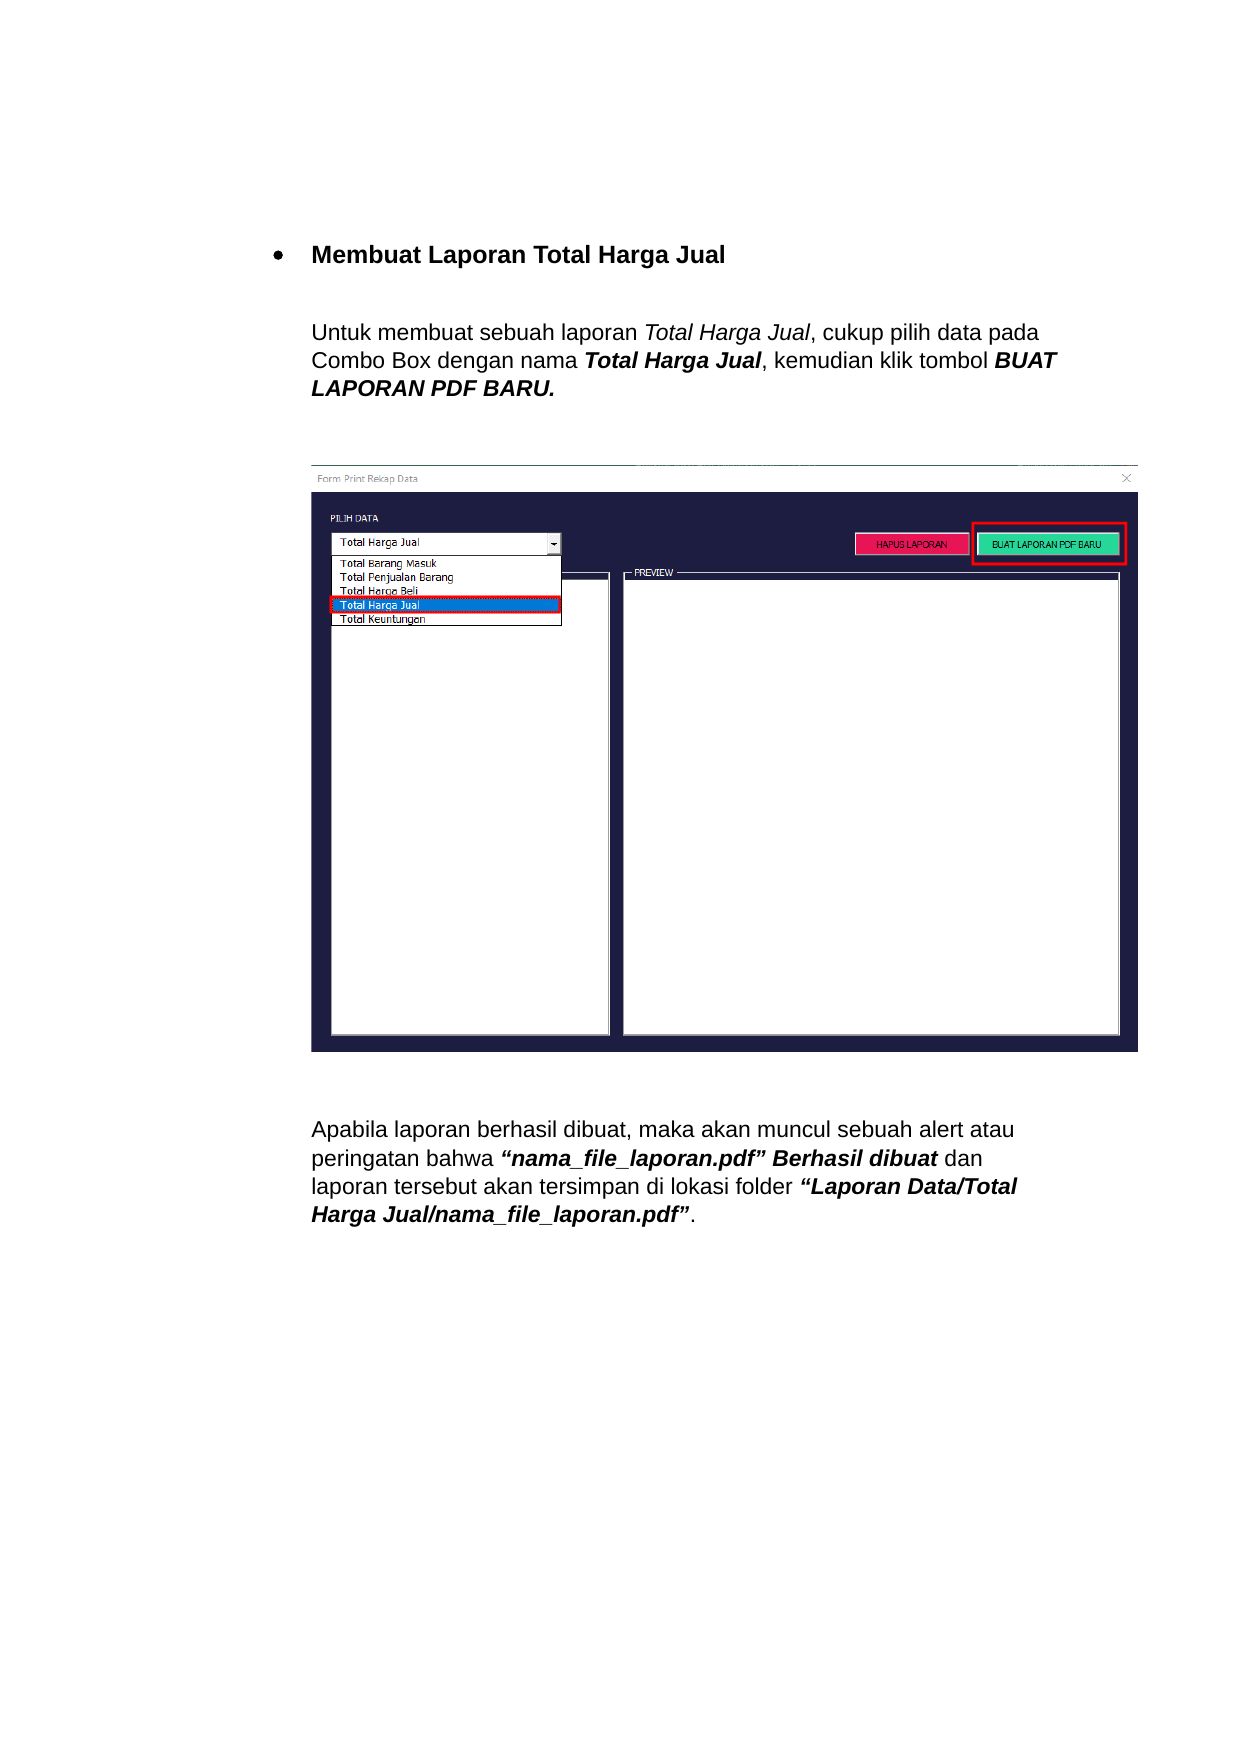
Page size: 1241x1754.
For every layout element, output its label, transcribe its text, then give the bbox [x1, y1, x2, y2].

text Untuk membuat sebuah laporan Total Harga Jual, cukup pilih data pada Combo Box dengan nama Total Harga Jual, kemudian klik tombol BUAT LAPORAN PDF BARU. [311, 318, 1063, 402]
text Apabila laporan berhasil dibuat, maka akan muncul sebuah alert atau peringatan bahwa “nama_file_laporan.pdf” Berhasil dibuat dan laporan tersebut akan tersimpan di lokasi folder “Laporan Data/Total Harga Jual/nama_file_laporan.pdf”. [311, 1116, 1063, 1228]
subtitle Membuat Laporan Total Harga Jual [274, 240, 1063, 269]
picture [311, 465, 1138, 1052]
